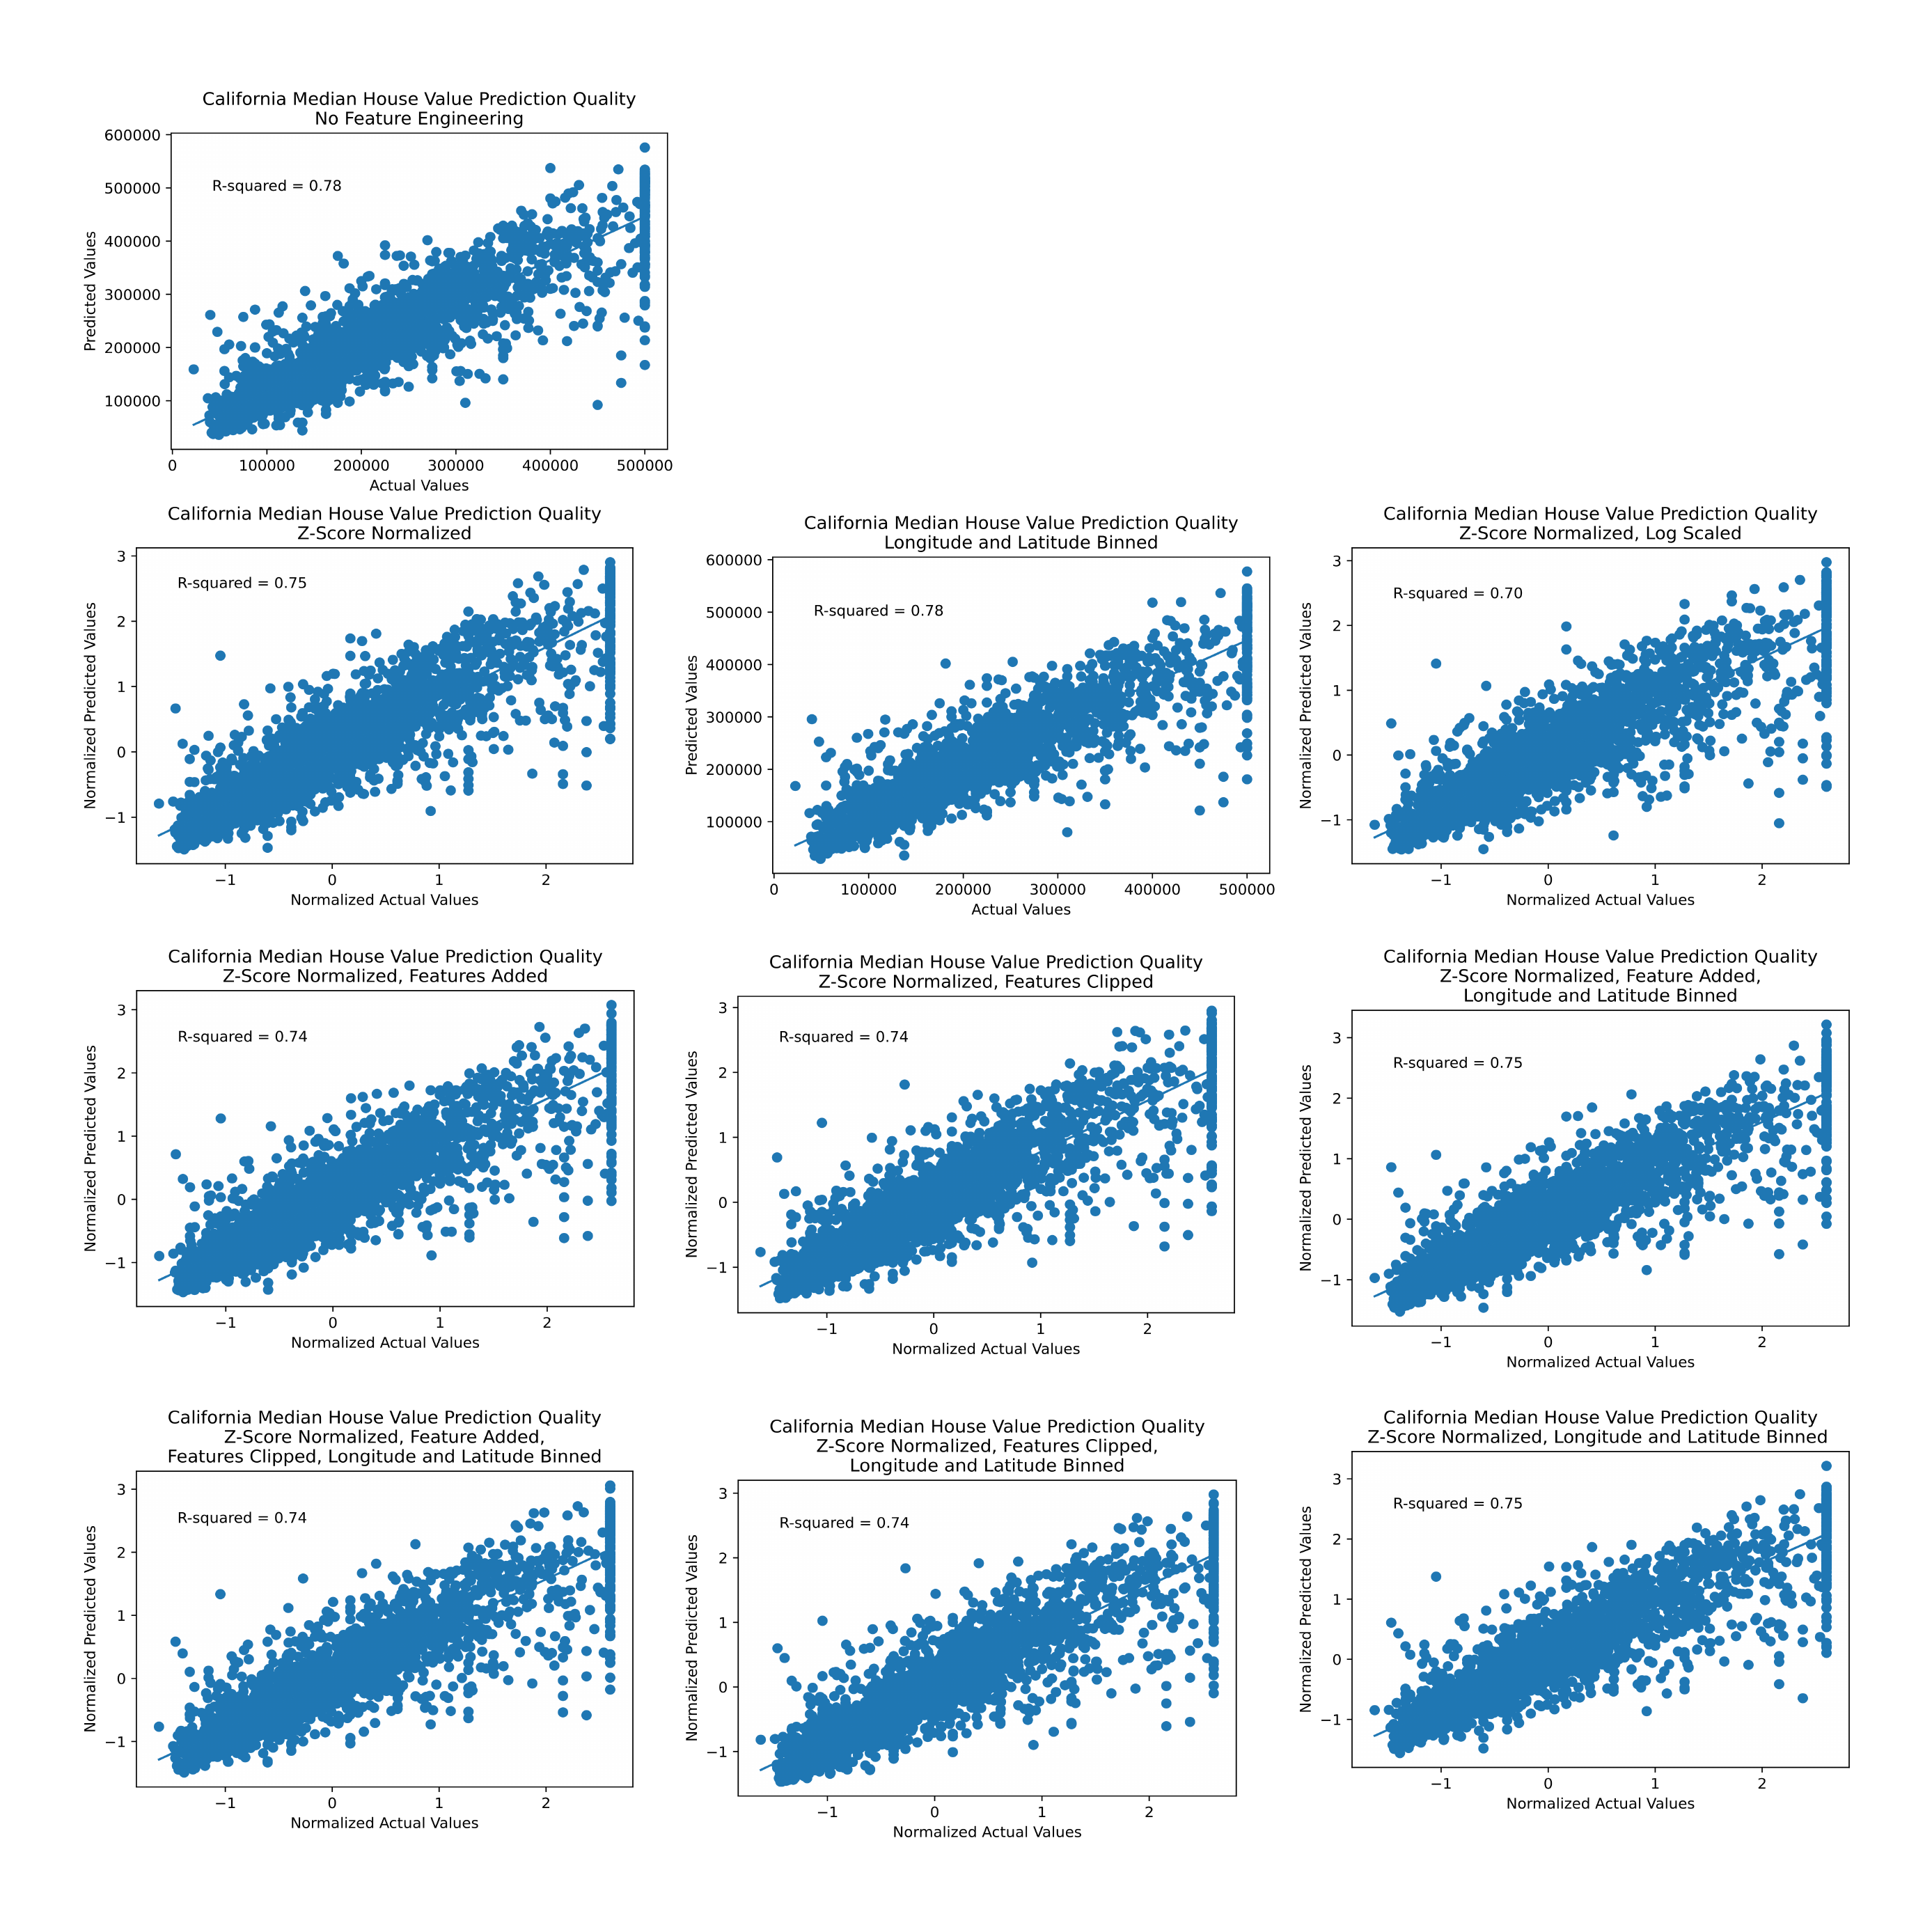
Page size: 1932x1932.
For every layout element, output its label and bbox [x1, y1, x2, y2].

picture [675, 505, 1286, 928]
picture [675, 944, 1245, 1367]
picture [73, 938, 645, 1361]
picture [73, 81, 684, 918]
picture [1289, 1399, 1860, 1822]
picture [1289, 938, 1860, 1381]
picture [1289, 496, 1860, 918]
picture [675, 1408, 1247, 1851]
picture [73, 1399, 643, 1841]
